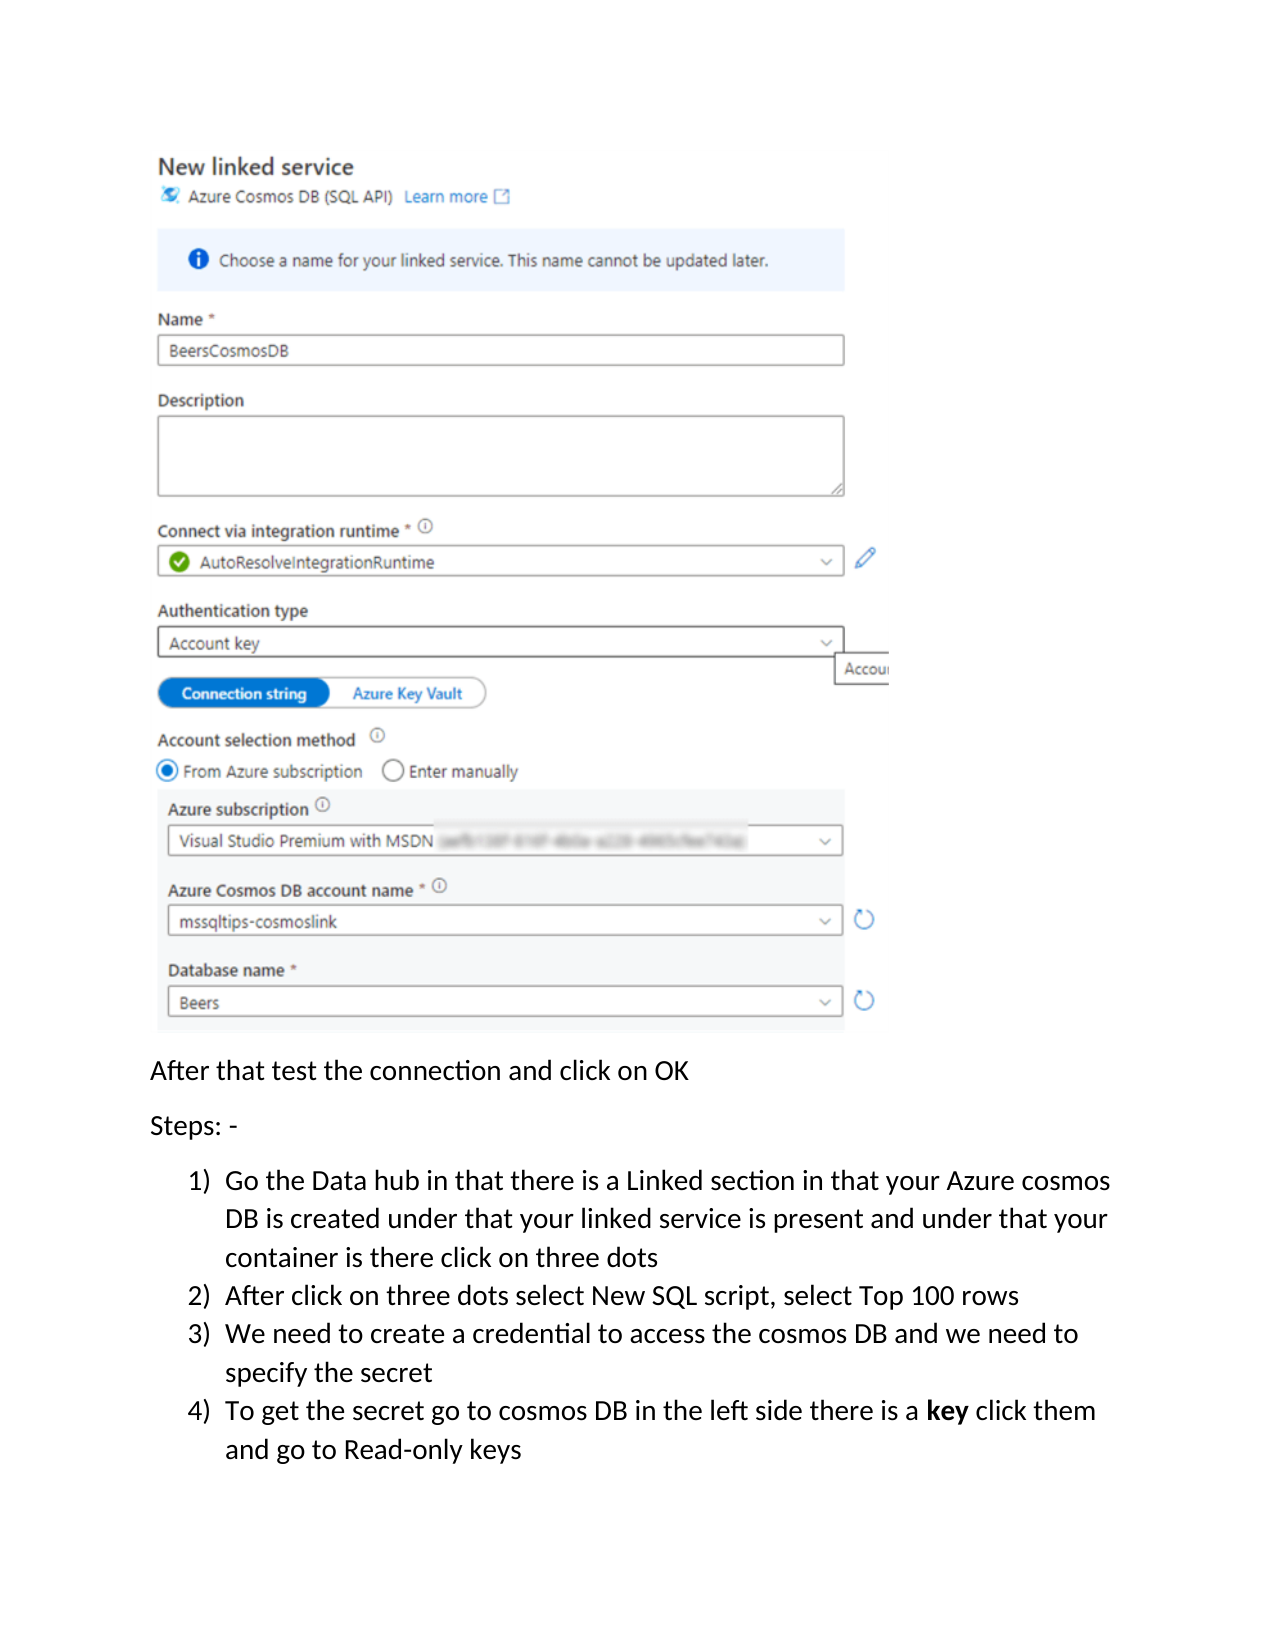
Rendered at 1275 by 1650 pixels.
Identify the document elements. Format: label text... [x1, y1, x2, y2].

text Steps: - [150, 1107, 1125, 1142]
text After that test the connection and click on OK [150, 1052, 1125, 1087]
list To get the secret go to cosmos DB in the left side there is a key click them and go to Read-only keys [187, 1392, 1125, 1467]
picture [150, 150, 889, 1033]
list Go the Data hub in that there is a Linked section in that your Azure cosmos DB is created under that your linked service is present and under that your container is there click on three dots [187, 1162, 1125, 1274]
list After click on three dots select New SQL script, select Top 100 rows [187, 1277, 1125, 1313]
list We need to create a credential to access the cosmos DB and we need to specify the secret [187, 1316, 1125, 1390]
